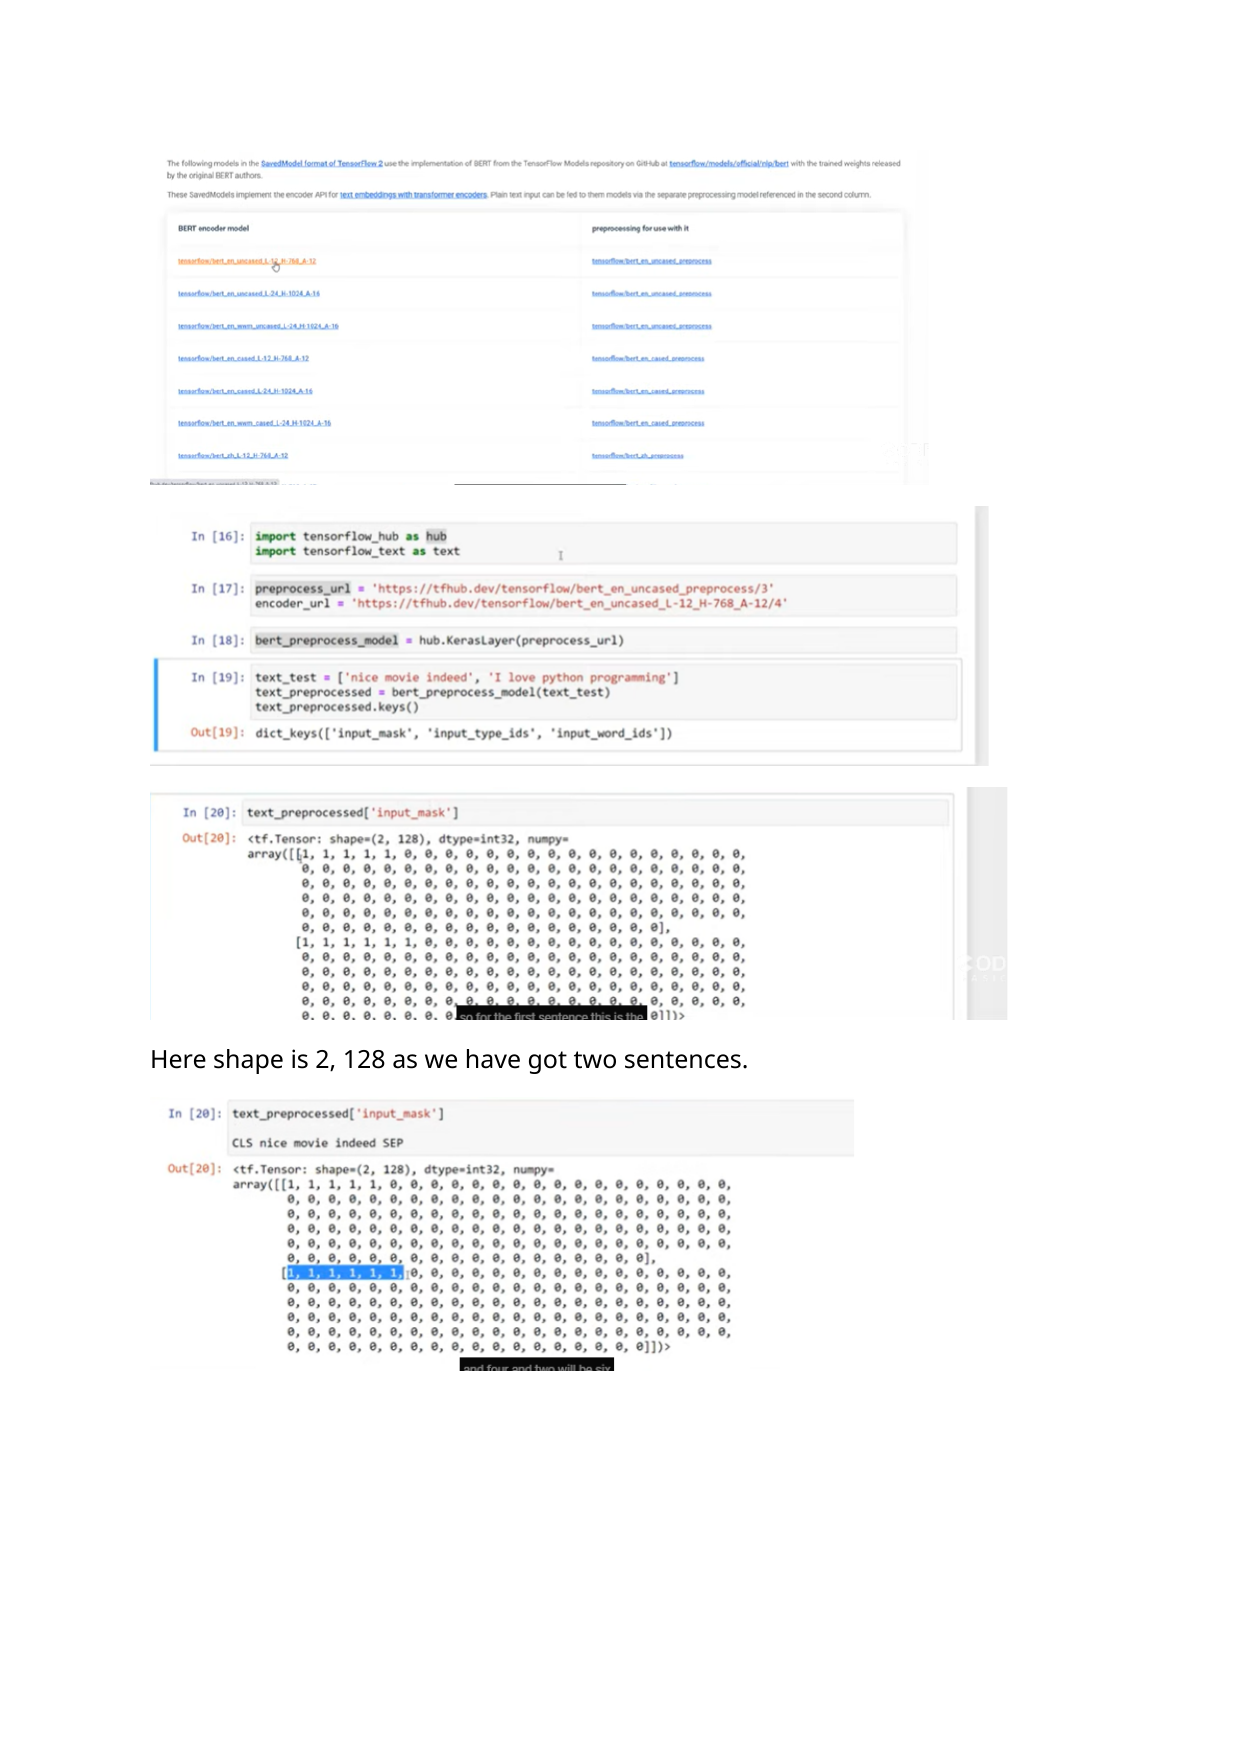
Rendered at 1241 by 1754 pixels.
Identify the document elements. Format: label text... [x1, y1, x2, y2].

picture [150, 506, 989, 766]
picture [150, 1097, 855, 1371]
picture [150, 787, 1008, 1020]
text Here shape is 2, 128 as we have got two sentences. [150, 1042, 1090, 1076]
picture [150, 150, 929, 485]
